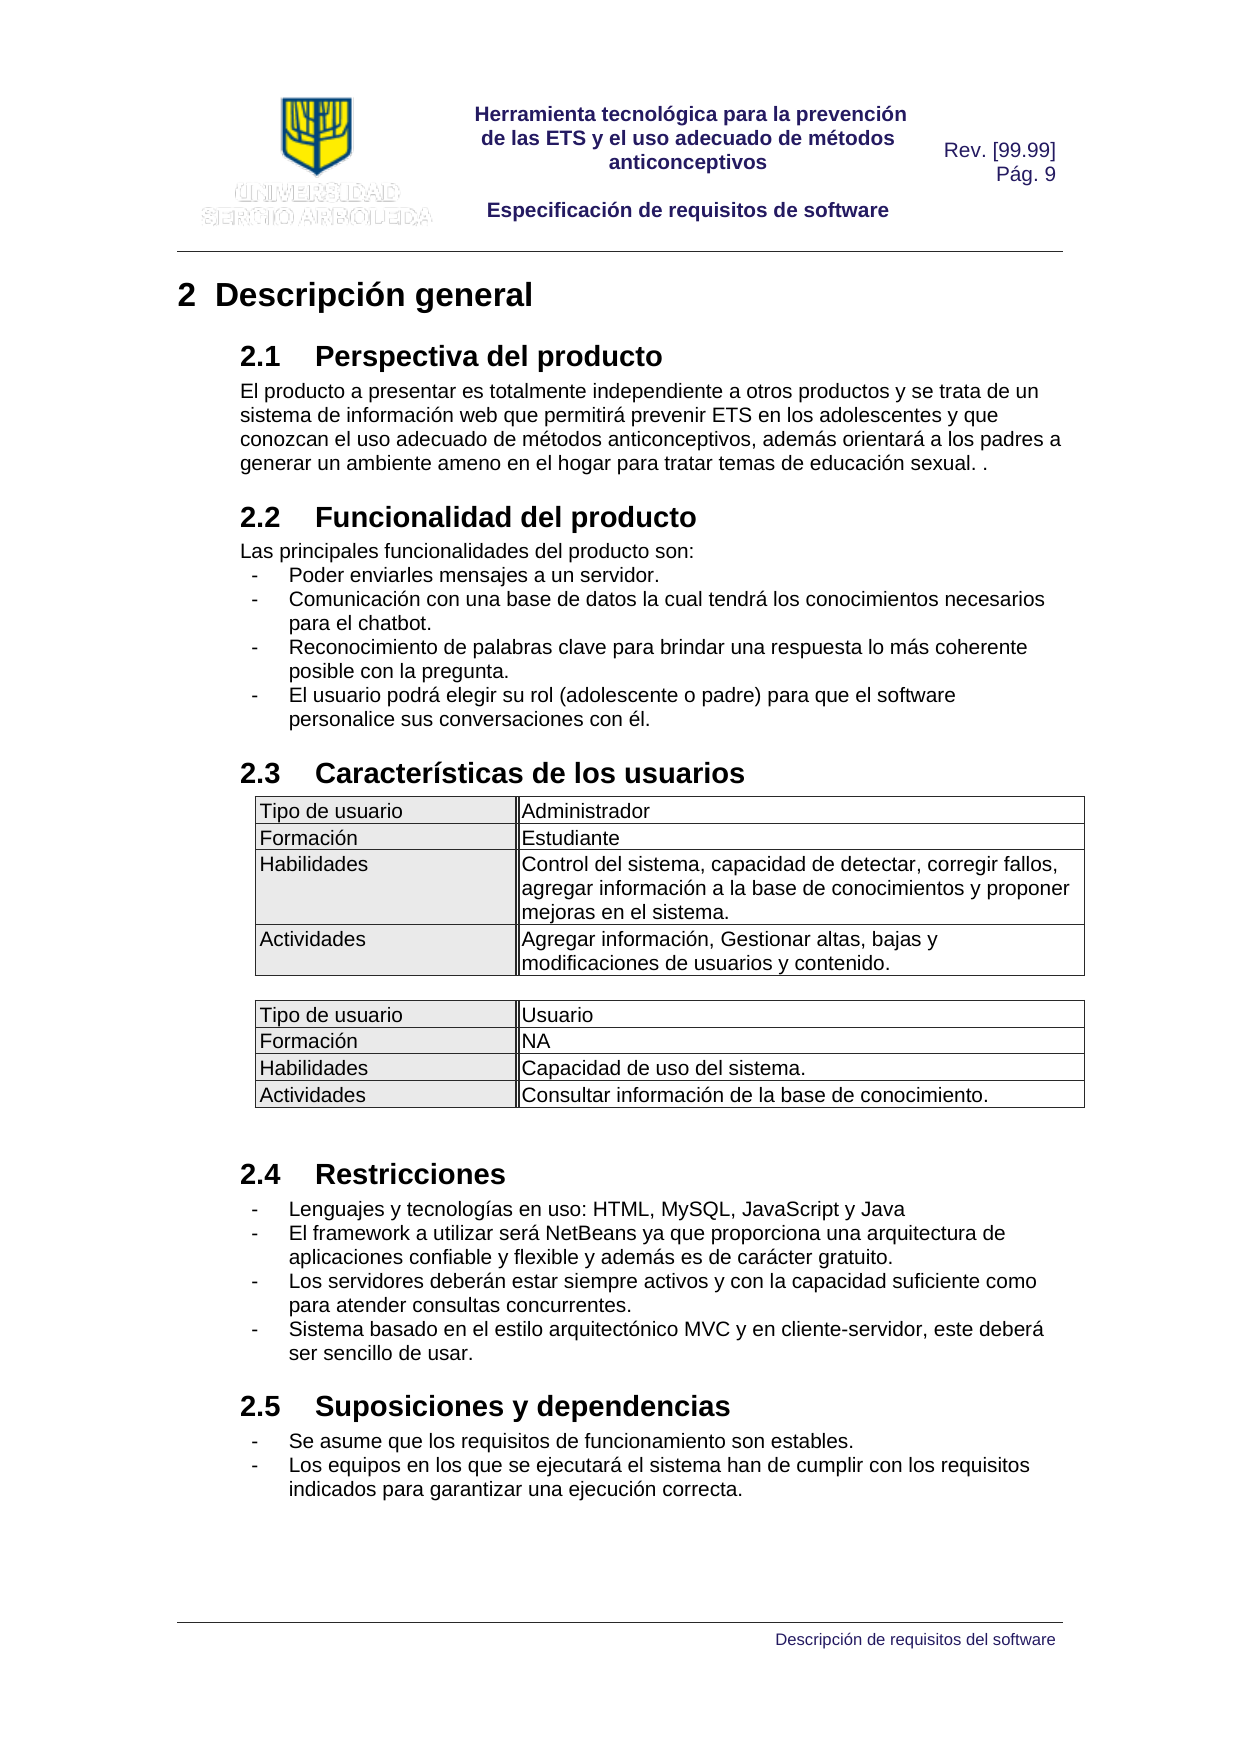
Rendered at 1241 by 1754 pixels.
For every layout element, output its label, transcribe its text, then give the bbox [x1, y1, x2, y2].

table_cell Habilidades [256, 1054, 515, 1080]
table_cell Capacidad de uso del sistema. [520, 1054, 1084, 1080]
list Poder enviarles mensajes a un servidor. [251, 563, 1063, 587]
list Comunicación con una base de datos la cual tendrá los conocimientos necesarios para el chatbot. [251, 587, 1063, 635]
table_cell Actividades [256, 925, 515, 975]
list Se asume que los requisitos de funcionamiento son estables. [251, 1429, 1063, 1453]
table_cell Consultar información de la base de conocimiento. [520, 1081, 1084, 1107]
table_header Usuario [520, 1001, 1084, 1027]
subtitle Restricciones [240, 1157, 1063, 1190]
table_cell Actividades [256, 1081, 515, 1107]
table_cell Estudiante [520, 824, 1084, 849]
table_header Tipo de usuario [256, 1001, 515, 1027]
table_cell NA [520, 1028, 1084, 1053]
list El usuario podrá elegir su rol (adolescente o padre) para que el software personalice sus conversaciones con él. [251, 683, 1063, 731]
picture [184, 81, 450, 244]
table_header Administrador [520, 797, 1084, 823]
list Lenguajes y tecnologías en uso: HTML, MySQL, JavaScript y Java [251, 1197, 1063, 1221]
list Los servidores deberán estar siempre activos y con la capacidad suficiente como para atender consultas concurrentes. [251, 1268, 1063, 1316]
table_cell Agregar información, Gestionar altas, bajas y modificaciones de usuarios y contenido. [520, 925, 1084, 975]
subtitle Suposiciones y dependencias [240, 1389, 1063, 1423]
subtitle Funcionalidad del producto [240, 499, 1063, 533]
table_cell Control del sistema, capacidad de detectar, corregir fallos, agregar información a la base de conocimientos y proponer mejoras en el sistema. [520, 850, 1084, 924]
table_cell Formación [256, 1028, 515, 1053]
list Los equipos en los que se ejecutará el sistema han de cumplir con los requisitos indicados para garantizar una ejecución correcta. [251, 1453, 1063, 1501]
list Sistema basado en el estilo arquitectónico MVC y en cliente-servidor, este deberá ser sencillo de usar. [251, 1316, 1063, 1364]
table_cell Habilidades [256, 850, 515, 924]
text El producto a presentar es totalmente independiente a otros productos y se trata de un sistema de información web que permitirá prevenir ETS en los adolescentes y que conozcan el uso adecuado de métodos anticonceptivos, además orientará a los padres a generar un ambiente ameno en el hogar para tratar temas de educación sexual. . [240, 379, 1063, 474]
table_header Tipo de usuario [256, 797, 515, 823]
text Las principales funcionalidades del producto son: [240, 539, 1063, 563]
list El framework a utilizar será NetBeans ya que proporciona una arquitectura de aplicaciones confiable y flexible y además es de carácter gratuito. [251, 1221, 1063, 1268]
subtitle Características de los usuarios [240, 756, 1063, 789]
subtitle Descripción general [177, 276, 1063, 314]
list Reconocimiento de palabras clave para brindar una respuesta lo más coherente posible con la pregunta. [251, 635, 1063, 683]
table_cell Formación [256, 824, 515, 849]
subtitle Perspectiva del producto [240, 339, 1063, 372]
